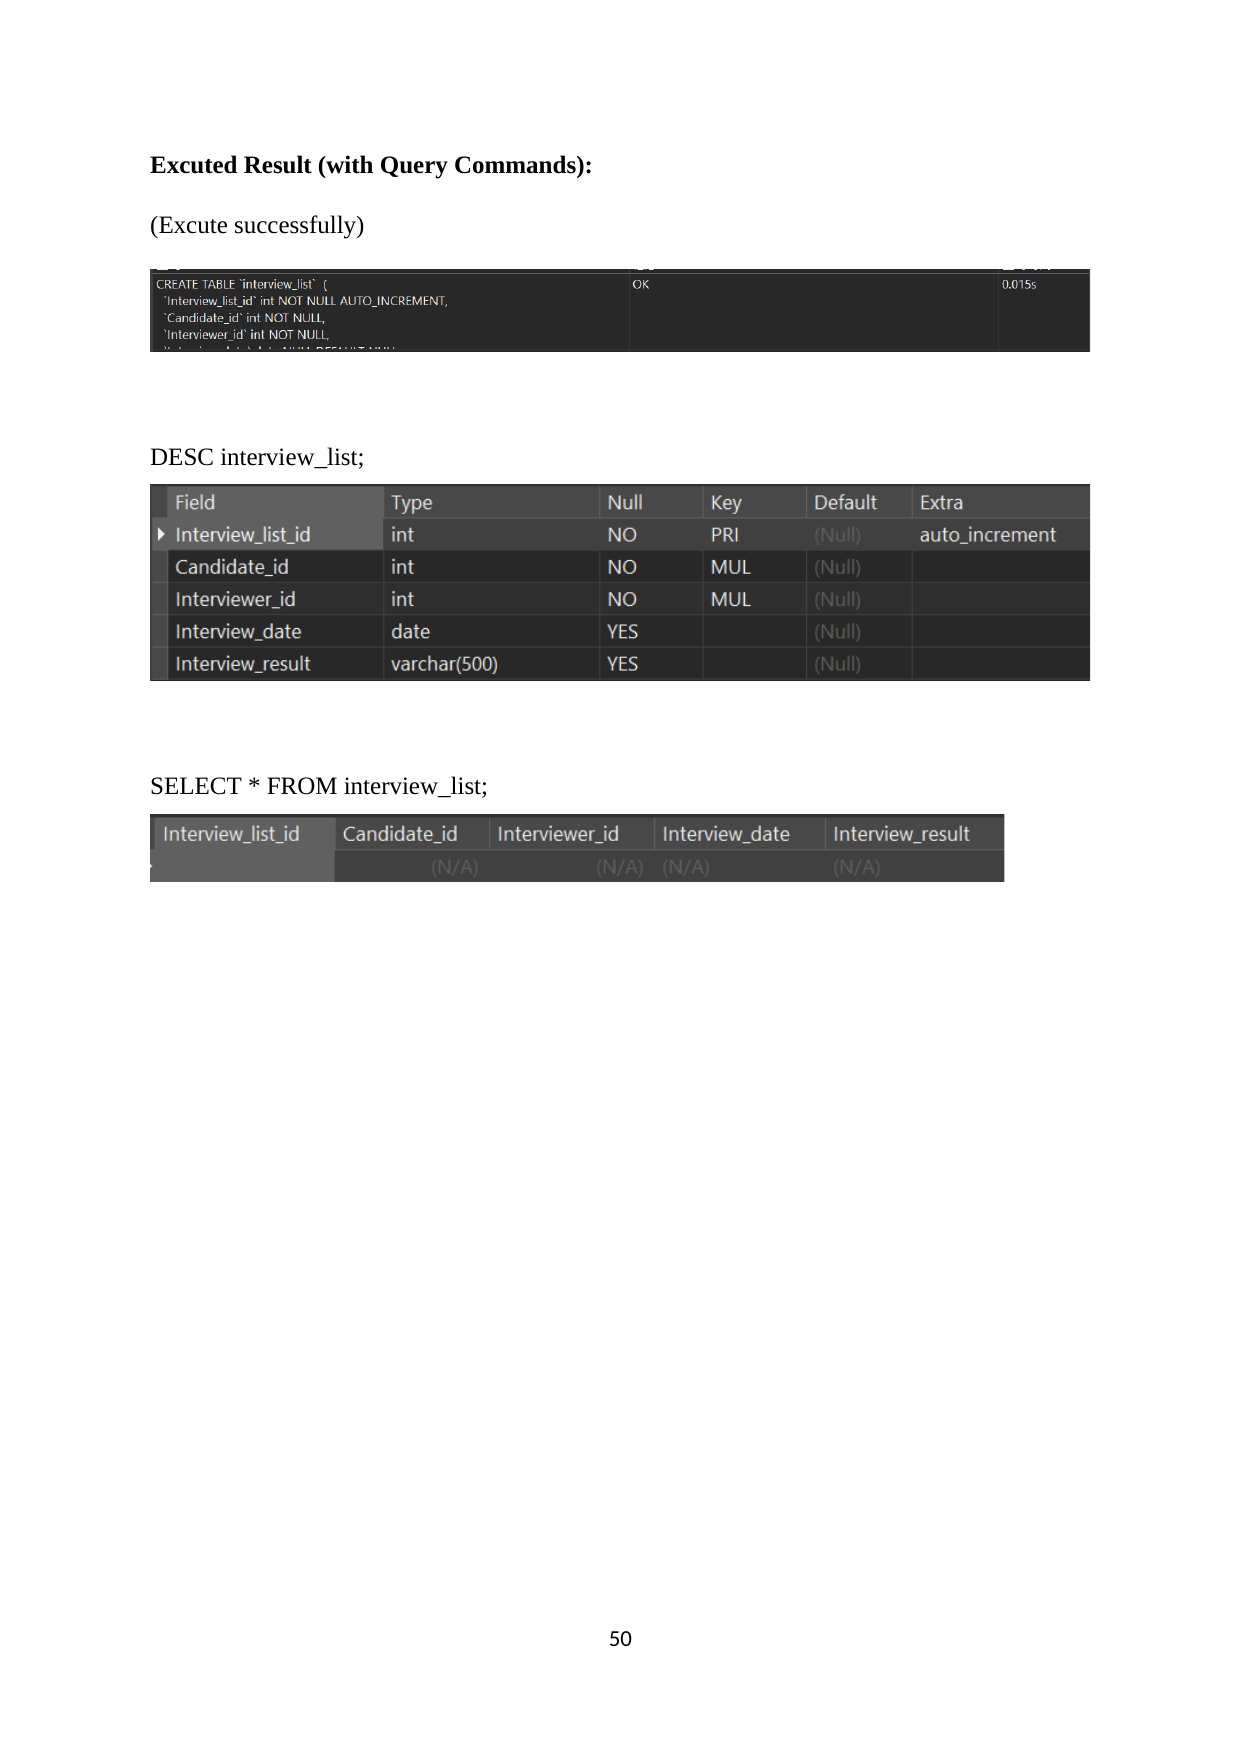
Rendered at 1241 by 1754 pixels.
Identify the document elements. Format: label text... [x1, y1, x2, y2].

text (Excute successfully) [150, 210, 1090, 238]
picture [150, 269, 1091, 352]
picture [150, 484, 1091, 681]
text DESC interview_list; [150, 442, 1090, 484]
picture [150, 814, 1005, 882]
text Excuted Result (with Query Commands): [150, 150, 1090, 179]
